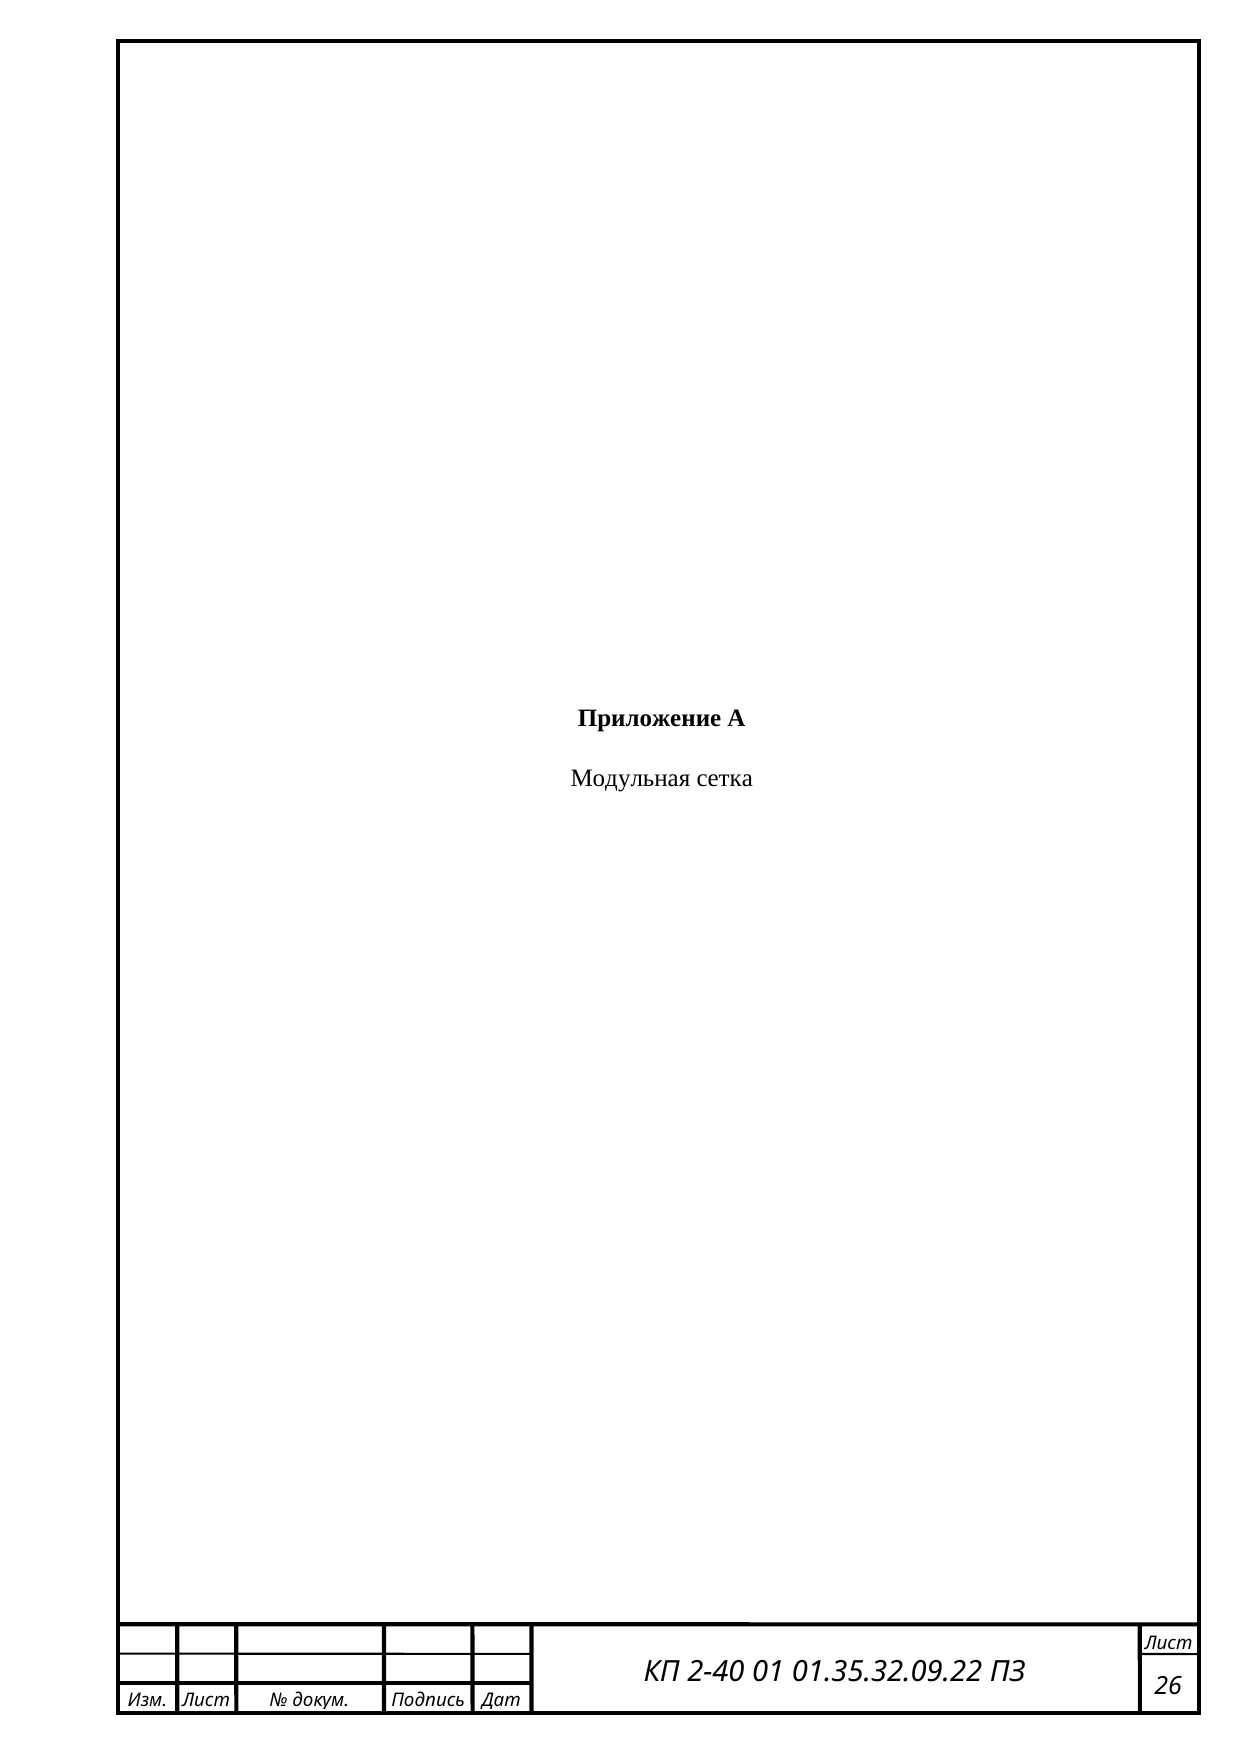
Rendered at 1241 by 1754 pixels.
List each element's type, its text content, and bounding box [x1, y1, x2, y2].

text Модульная сетка [148, 763, 1175, 792]
text Приложение А [148, 703, 1175, 732]
